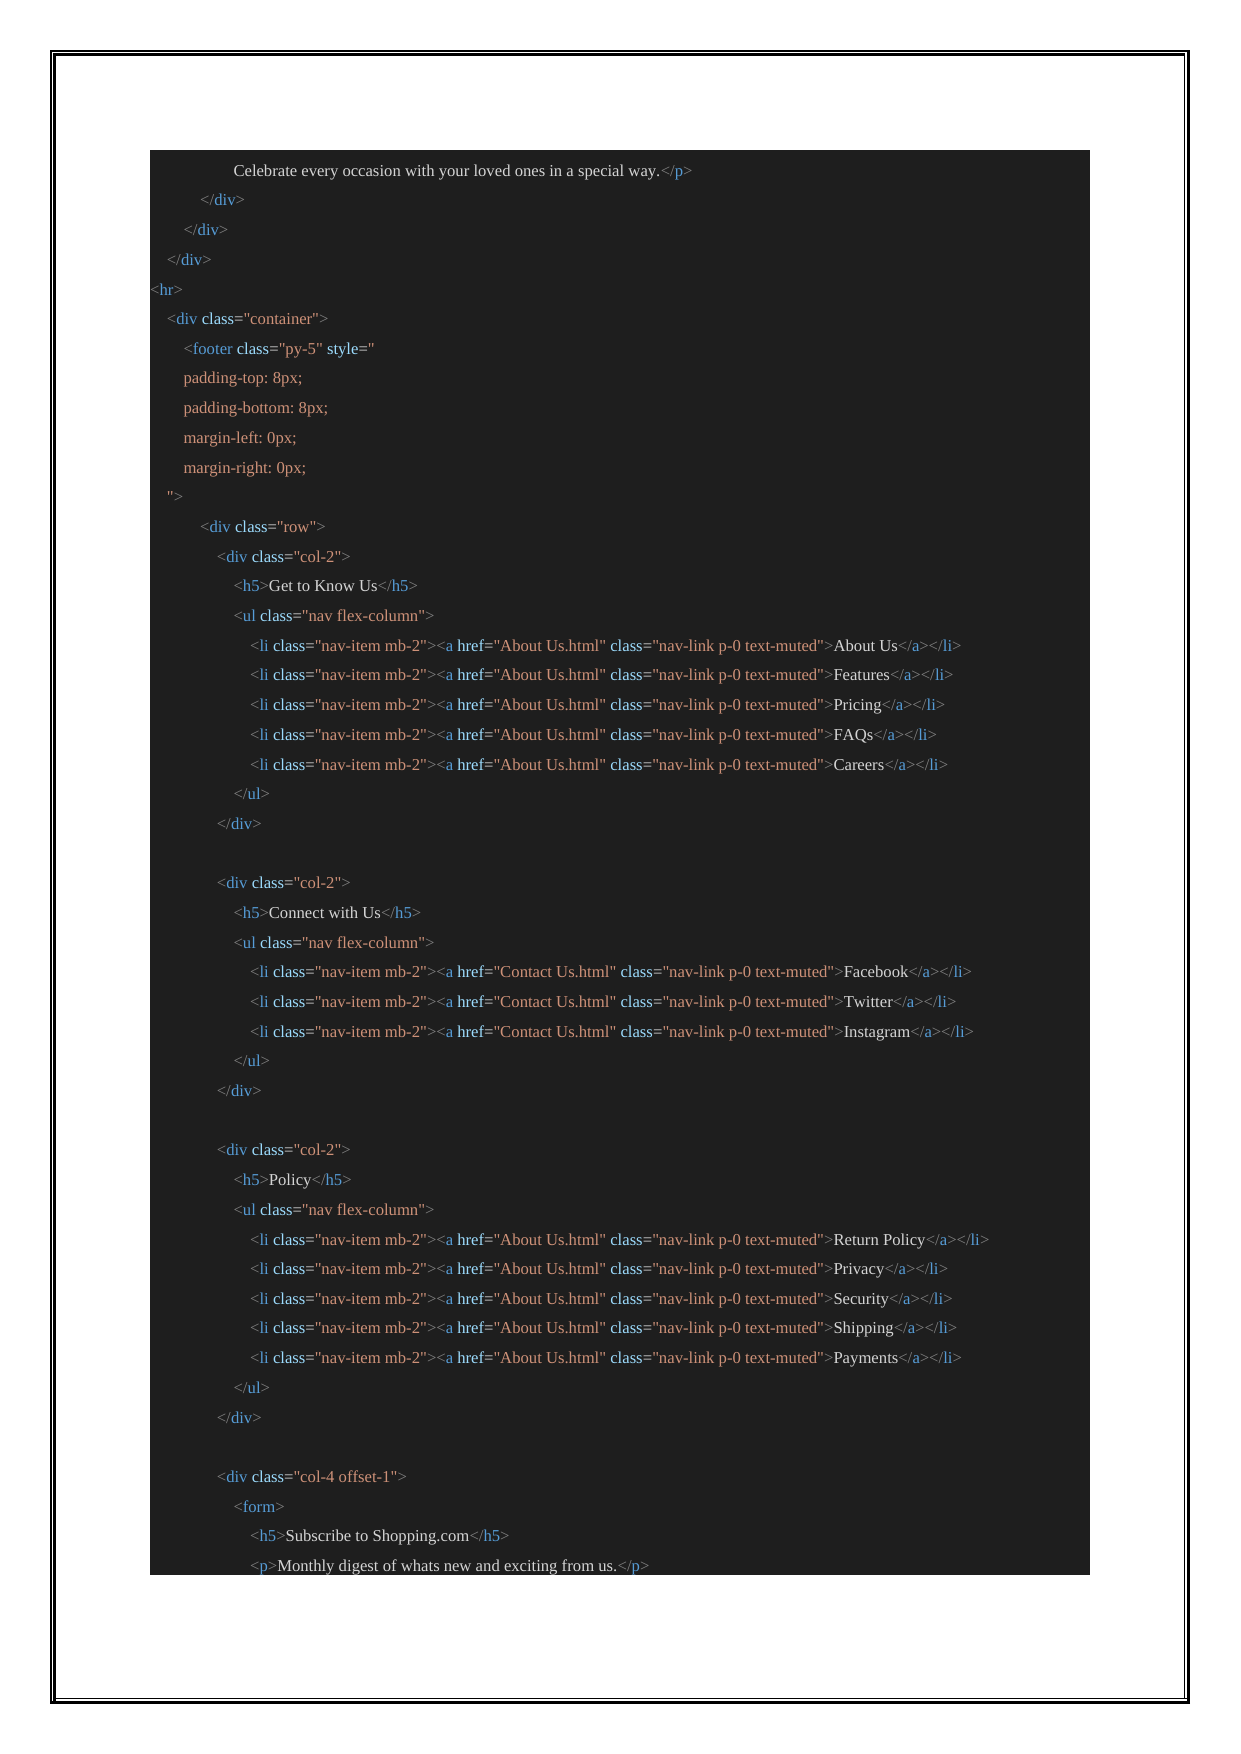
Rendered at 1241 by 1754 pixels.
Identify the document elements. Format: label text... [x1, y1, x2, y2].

text <ul class="nav flex-column"> [150, 595, 1090, 625]
text </div> [150, 209, 1090, 239]
text <p>Monthly digest of whats new and exciting from us.</p> [150, 1545, 1090, 1575]
text </ul> [150, 773, 1090, 803]
text padding-bottom: 8px; [150, 387, 1090, 417]
text <li class="nav-item mb-2"><a href="About Us.html" class="nav-link p-0 text-muted">FAQs</a></li> [150, 714, 1090, 744]
text </div> [150, 1070, 1090, 1100]
text <h5>Connect with Us</h5> [150, 892, 1090, 922]
text </div> [150, 239, 1090, 269]
text margin-right: 0px; [150, 447, 1090, 477]
text </div> [150, 1397, 1090, 1427]
text <div class="col-4 offset-1"> [150, 1456, 1090, 1486]
text <div class="col-2"> [150, 536, 1090, 566]
text <li class="nav-item mb-2"><a href="Contact Us.html" class="nav-link p-0 text-muted">Twitter</a></li> [150, 981, 1090, 1011]
text "> [150, 477, 1090, 506]
text <div class="col-2"> [150, 862, 1090, 892]
text <li class="nav-item mb-2"><a href="About Us.html" class="nav-link p-0 text-muted">Security</a></li> [150, 1278, 1090, 1308]
text <h5>Subscribe to Shopping.com</h5> [150, 1516, 1090, 1545]
text <ul class="nav flex-column"> [150, 922, 1090, 952]
text <li class="nav-item mb-2"><a href="About Us.html" class="nav-link p-0 text-muted">Shipping</a></li> [150, 1308, 1090, 1337]
text <li class="nav-item mb-2"><a href="About Us.html" class="nav-link p-0 text-muted">Pricing</a></li> [150, 684, 1090, 714]
text </div> [150, 803, 1090, 833]
text <li class="nav-item mb-2"><a href="About Us.html" class="nav-link p-0 text-muted">About Us</a></li> [150, 625, 1090, 655]
text <h5>Get to Know Us</h5> [150, 566, 1090, 595]
text <li class="nav-item mb-2"><a href="Contact Us.html" class="nav-link p-0 text-muted">Facebook</a></li> [150, 952, 1090, 981]
text <div class="container"> [150, 298, 1090, 328]
text <li class="nav-item mb-2"><a href="About Us.html" class="nav-link p-0 text-muted">Features</a></li> [150, 655, 1090, 684]
text <li class="nav-item mb-2"><a href="About Us.html" class="nav-link p-0 text-muted">Return Policy</a></li> [150, 1219, 1090, 1248]
text padding-top: 8px; [150, 358, 1090, 387]
text </div> [150, 180, 1090, 209]
text <footer class="py-5" style=" [150, 328, 1090, 358]
text <li class="nav-item mb-2"><a href="About Us.html" class="nav-link p-0 text-muted">Privacy</a></li> [150, 1248, 1090, 1278]
text <div class="col-2"> [150, 1130, 1090, 1159]
text <li class="nav-item mb-2"><a href="About Us.html" class="nav-link p-0 text-muted">Payments</a></li> [150, 1337, 1090, 1367]
text <form> [150, 1486, 1090, 1516]
text <li class="nav-item mb-2"><a href="About Us.html" class="nav-link p-0 text-muted">Careers</a></li> [150, 744, 1090, 773]
text </ul> [150, 1367, 1090, 1397]
text </ul> [150, 1041, 1090, 1070]
text Celebrate every occasion with your loved ones in a special way.</p> [150, 150, 1090, 180]
text <li class="nav-item mb-2"><a href="Contact Us.html" class="nav-link p-0 text-muted">Instagram</a></li> [150, 1011, 1090, 1041]
text <h5>Policy</h5> [150, 1159, 1090, 1189]
text <div class="row"> [150, 506, 1090, 536]
text margin-left: 0px; [150, 417, 1090, 447]
text <hr> [150, 269, 1090, 298]
text <ul class="nav flex-column"> [150, 1189, 1090, 1219]
